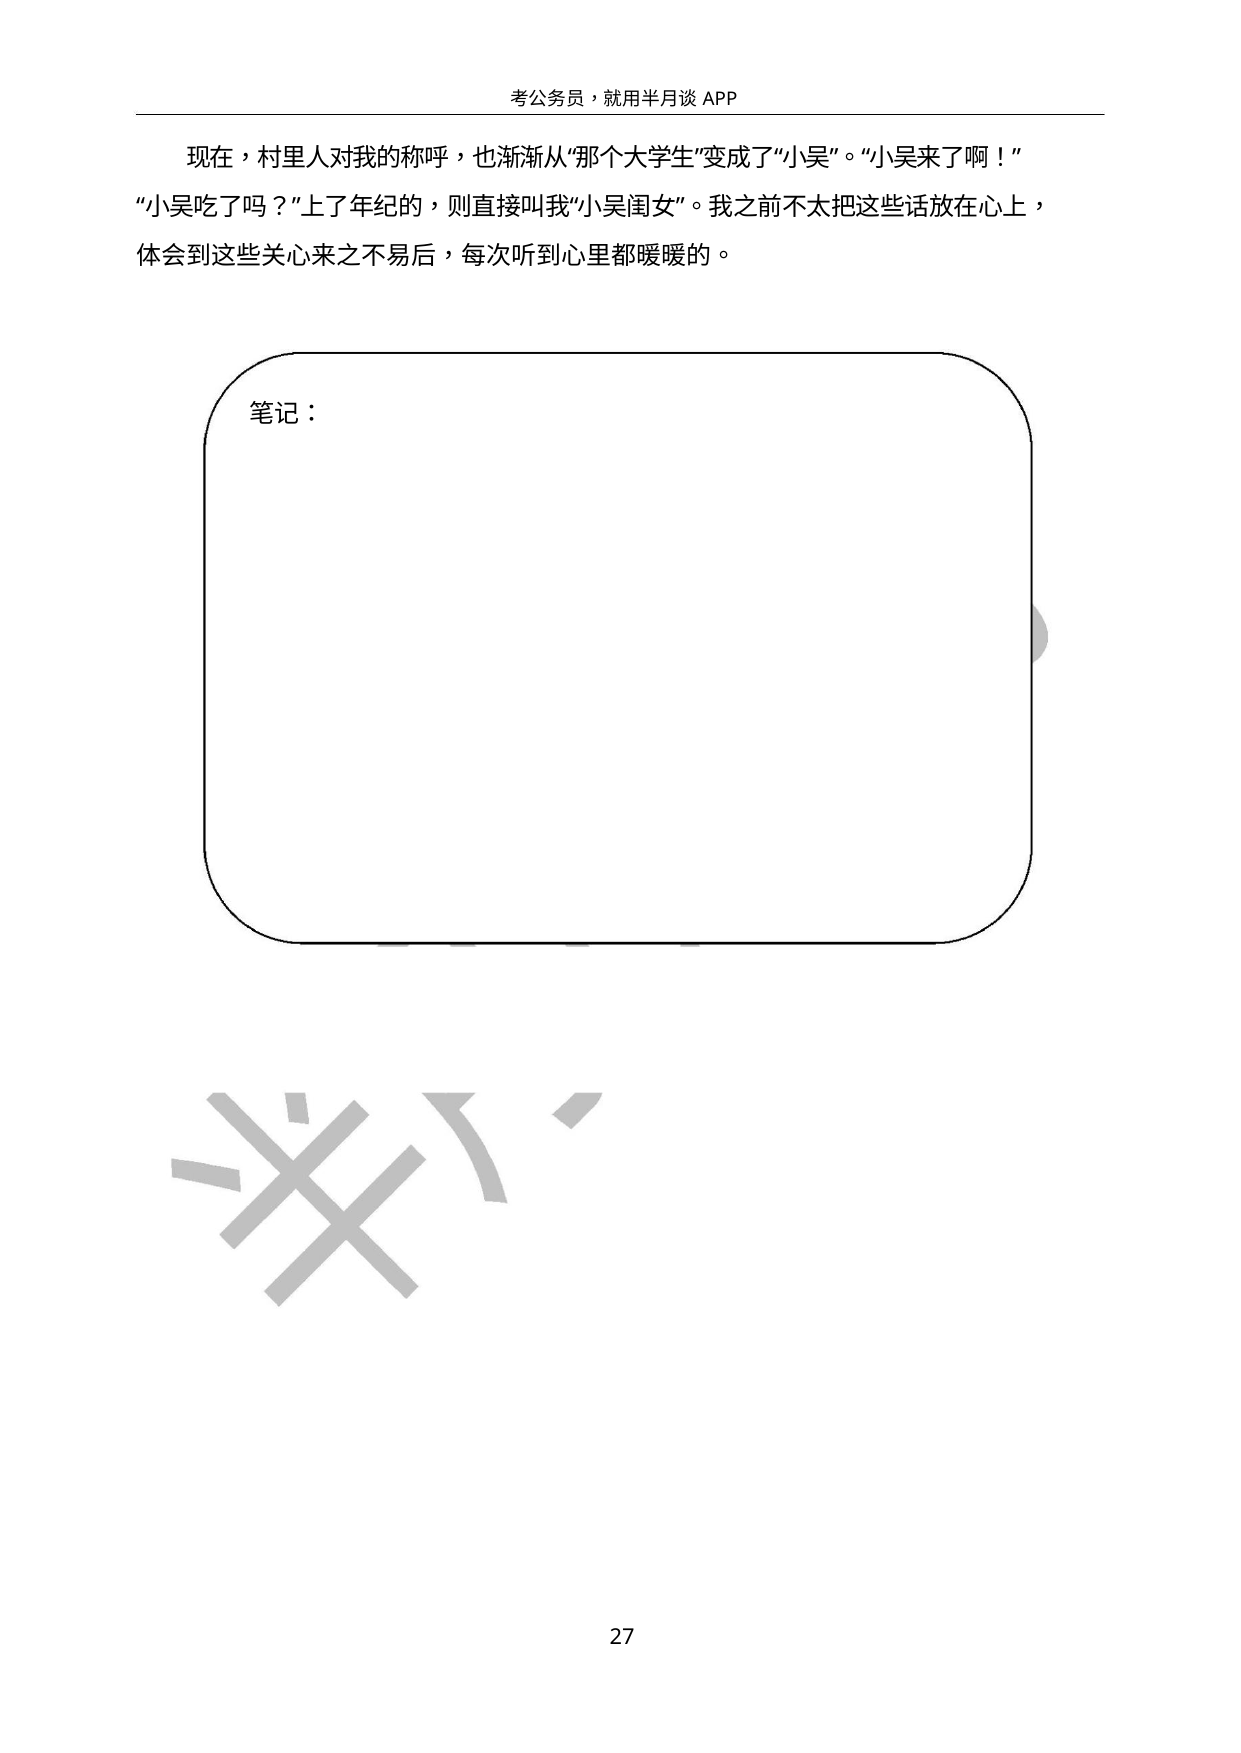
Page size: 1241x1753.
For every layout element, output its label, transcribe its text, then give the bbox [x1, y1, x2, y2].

picture [133, 349, 1107, 1309]
picture [133, 110, 1107, 117]
text 现在，村里人对我的称呼，也渐渐从“那个大学生”变成了“小吴”。“小吴来了啊！” [186, 146, 1217, 172]
text “小吴吃了吗？”上了年纪的，则直接叫我“小吴闺女”。我之前不太把这些话放在心上， [136, 195, 1217, 221]
text 体会到这些关心来之不易后，每次听到心里都暖暖的。 [136, 243, 1217, 269]
text 考公务员，就用半月谈 APP [510, 89, 1217, 109]
text 27 [609, 1624, 1217, 1649]
text 笔记： [249, 402, 1217, 428]
picture [133, 131, 1107, 331]
